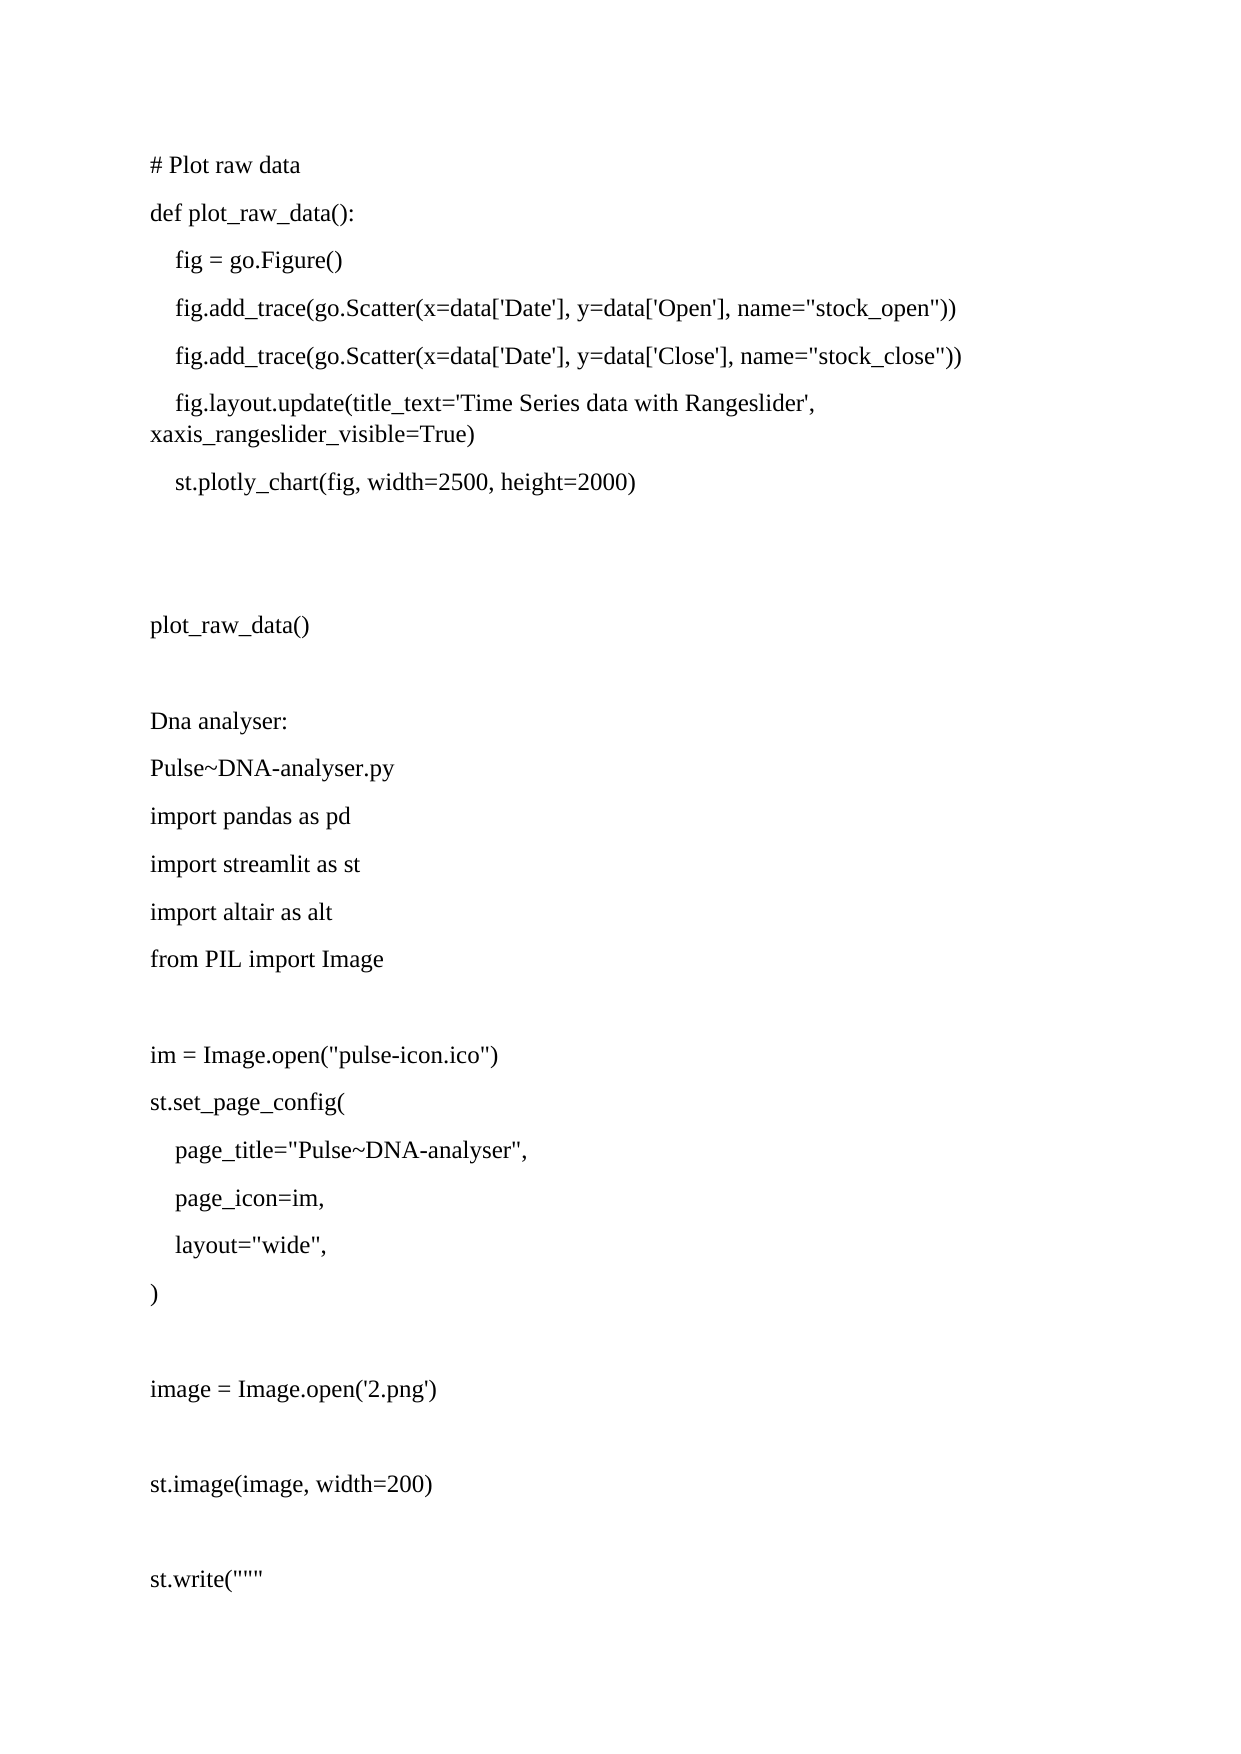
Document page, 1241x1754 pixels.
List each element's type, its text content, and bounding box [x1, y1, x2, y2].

text import altair as alt [150, 897, 1090, 925]
text ) [150, 1278, 1090, 1307]
text im = Image.open("pulse-icon.ico") [150, 1040, 1090, 1068]
text import streamlit as st [150, 849, 1090, 878]
text import pandas as pd [150, 801, 1090, 830]
text Pulse~DNA-analyser.py [150, 753, 1090, 782]
text fig = go.Figure() [150, 245, 1090, 274]
text page_icon=im, [150, 1183, 1090, 1212]
text fig.layout.update(title_text='Time Series data with Rangeslider', xaxis_rangeslider_visible=True) [150, 388, 1090, 448]
text def plot_raw_data(): [150, 198, 1090, 226]
text st.set_page_config( [150, 1087, 1090, 1116]
text image = Image.open('2.png') [150, 1374, 1090, 1402]
text Dna analyser: [150, 706, 1090, 734]
text from PIL import Image [150, 944, 1090, 973]
text fig.add_trace(go.Scatter(x=data['Date'], y=data['Open'], name="stock_open")) [150, 293, 1090, 322]
text fig.add_trace(go.Scatter(x=data['Date'], y=data['Close'], name="stock_close")) [150, 341, 1090, 369]
text st.plotly_chart(fig, width=2500, height=2000) [150, 467, 1090, 496]
text # Plot raw data [150, 150, 1090, 179]
text layout="wide", [150, 1231, 1090, 1259]
text st.image(image, width=200) [150, 1469, 1090, 1498]
text st.write(""" [150, 1564, 1090, 1593]
text plot_raw_data() [150, 610, 1090, 639]
text page_title="Pulse~DNA-analyser", [150, 1135, 1090, 1164]
